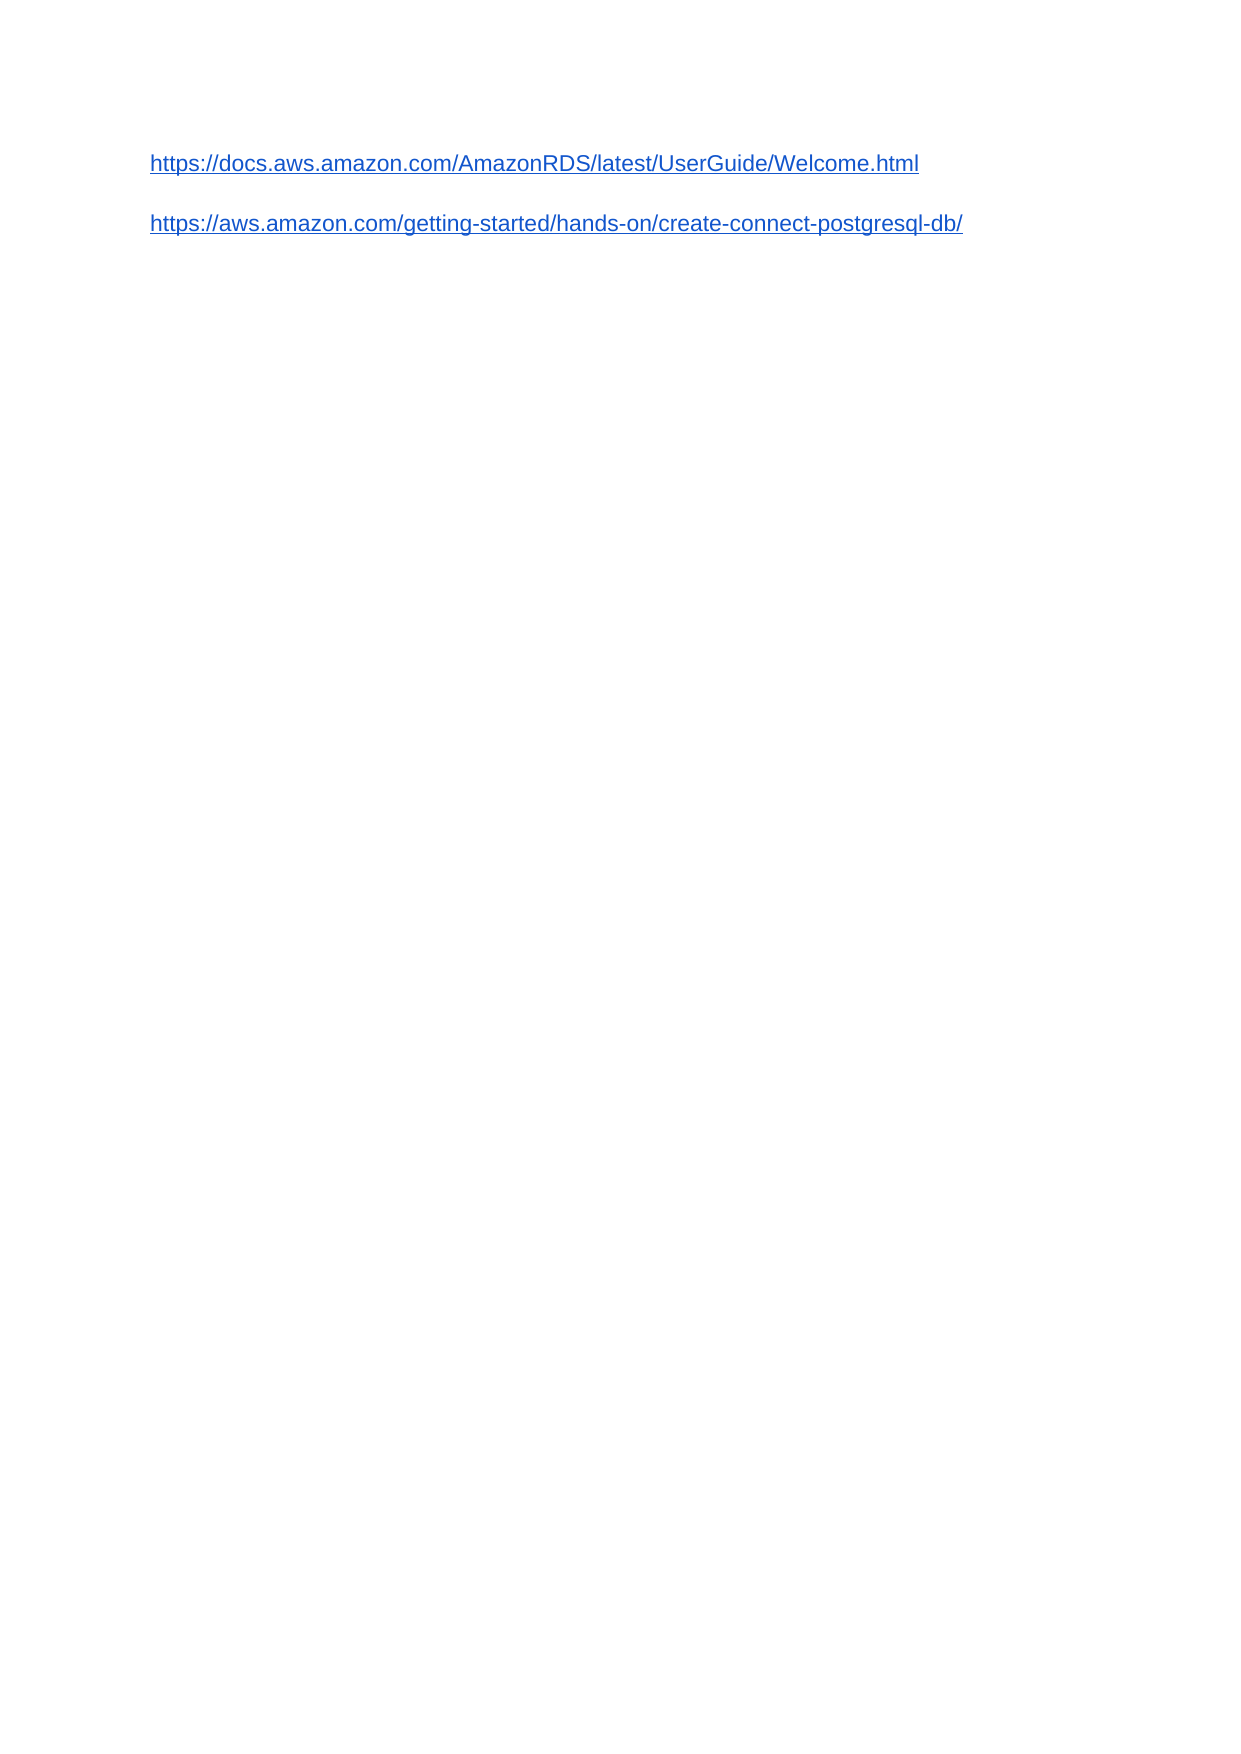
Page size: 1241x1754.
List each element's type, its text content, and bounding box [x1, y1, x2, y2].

text https://aws.amazon.com/getting-started/hands-on/create-connect-postgresql-db/ [150, 210, 1090, 237]
text https://docs.aws.amazon.com/AmazonRDS/latest/UserGuide/Welcome.html [150, 150, 1090, 176]
